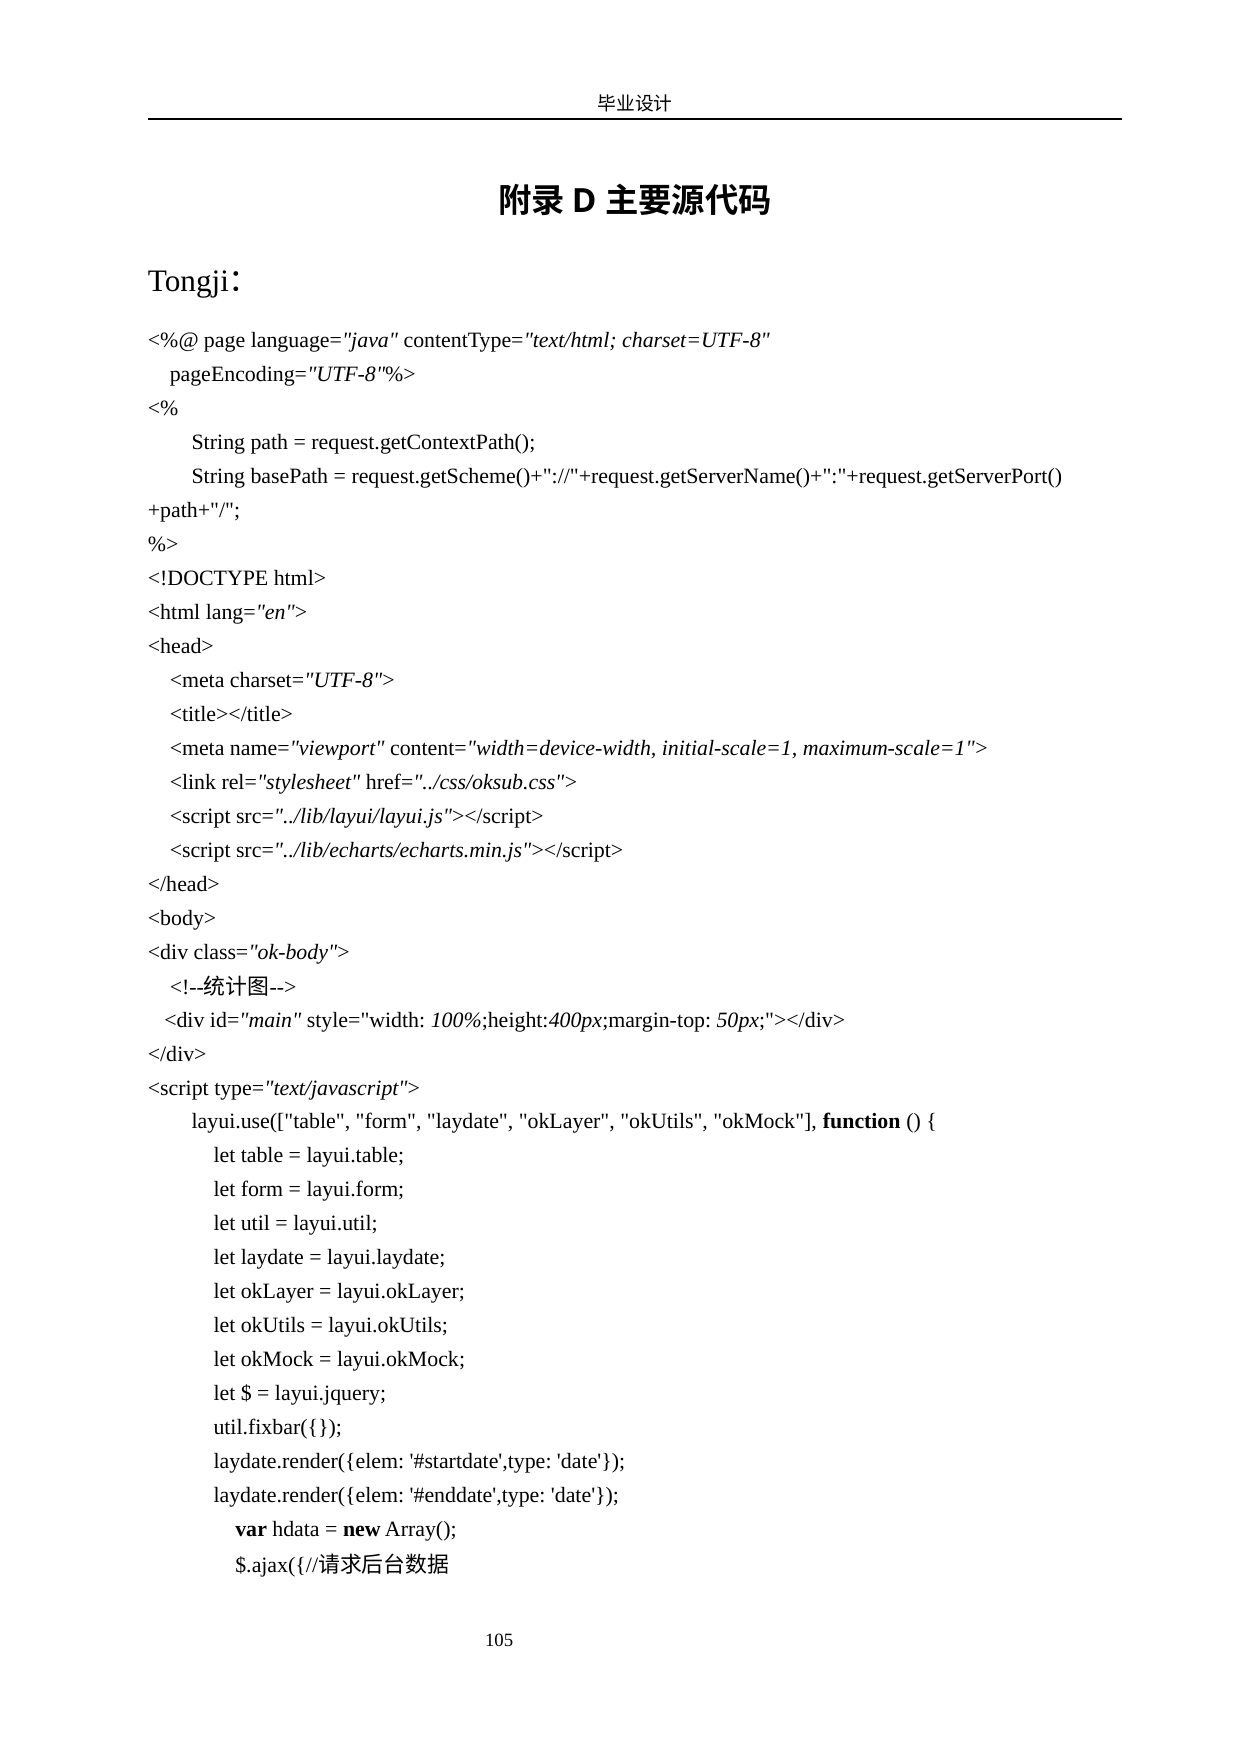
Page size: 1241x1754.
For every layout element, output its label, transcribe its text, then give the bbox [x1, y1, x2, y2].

text <head> [148, 629, 1122, 663]
text <script type="text/javascript"> [148, 1070, 1122, 1104]
text %> [148, 527, 1122, 561]
text <!--统计图--> [148, 968, 1122, 1002]
text <body> [148, 900, 1122, 934]
text <title></title> [148, 697, 1122, 731]
text <script src="../lib/layui/layui.js"></script> [148, 798, 1122, 832]
text laydate.render({elem: '#enddate',type: 'date'}); [148, 1478, 1122, 1512]
text 附录D 主要源代码 [148, 164, 1122, 232]
text util.fixbar({}); [148, 1410, 1122, 1444]
text <html lang="en"> [148, 595, 1122, 629]
text let okUtils = layui.okUtils; [148, 1308, 1122, 1342]
text </head> [148, 866, 1122, 900]
text let form = layui.form; [148, 1172, 1122, 1206]
text </div> [148, 1036, 1122, 1070]
text let util = layui.util; [148, 1206, 1122, 1240]
text String basePath = request.getScheme()+"://"+request.getServerName()+":"+request.getServerPort()+path+"/"; [148, 459, 1122, 527]
text $.ajax({//请求后台数据 [148, 1546, 1122, 1579]
text <!DOCTYPE html> [148, 561, 1122, 595]
text let $ = layui.jquery; [148, 1376, 1122, 1410]
text <meta charset="UTF-8"> [148, 663, 1122, 697]
text <% [148, 391, 1122, 425]
text <%@ page language="java" contentType="text/html; charset=UTF-8" [148, 323, 1122, 357]
text <div class="ok-body"> [148, 934, 1122, 968]
text <div id="main" style="width: 100%;height:400px;margin-top: 50px;"></div> [148, 1002, 1122, 1036]
text pageEncoding="UTF-8"%> [148, 357, 1122, 391]
text let laydate = layui.laydate; [148, 1240, 1122, 1274]
text var hdata = new Array(); [148, 1512, 1122, 1546]
text <link rel="stylesheet" href="../css/oksub.css"> [148, 764, 1122, 798]
text String path = request.getContextPath(); [148, 425, 1122, 459]
text layui.use(["table", "form", "laydate", "okLayer", "okUtils", "okMock"], function () { [148, 1104, 1122, 1138]
text let okMock = layui.okMock; [148, 1342, 1122, 1376]
text <meta name="viewport" content="width=device-width, initial-scale=1, maximum-scale=1"> [148, 731, 1122, 764]
text let table = layui.table; [148, 1138, 1122, 1172]
text let okLayer = layui.okLayer; [148, 1274, 1122, 1308]
text Tongji： [148, 244, 1122, 312]
text laydate.render({elem: '#startdate',type: 'date'}); [148, 1444, 1122, 1478]
text <script src="../lib/echarts/echarts.min.js"></script> [148, 832, 1122, 866]
